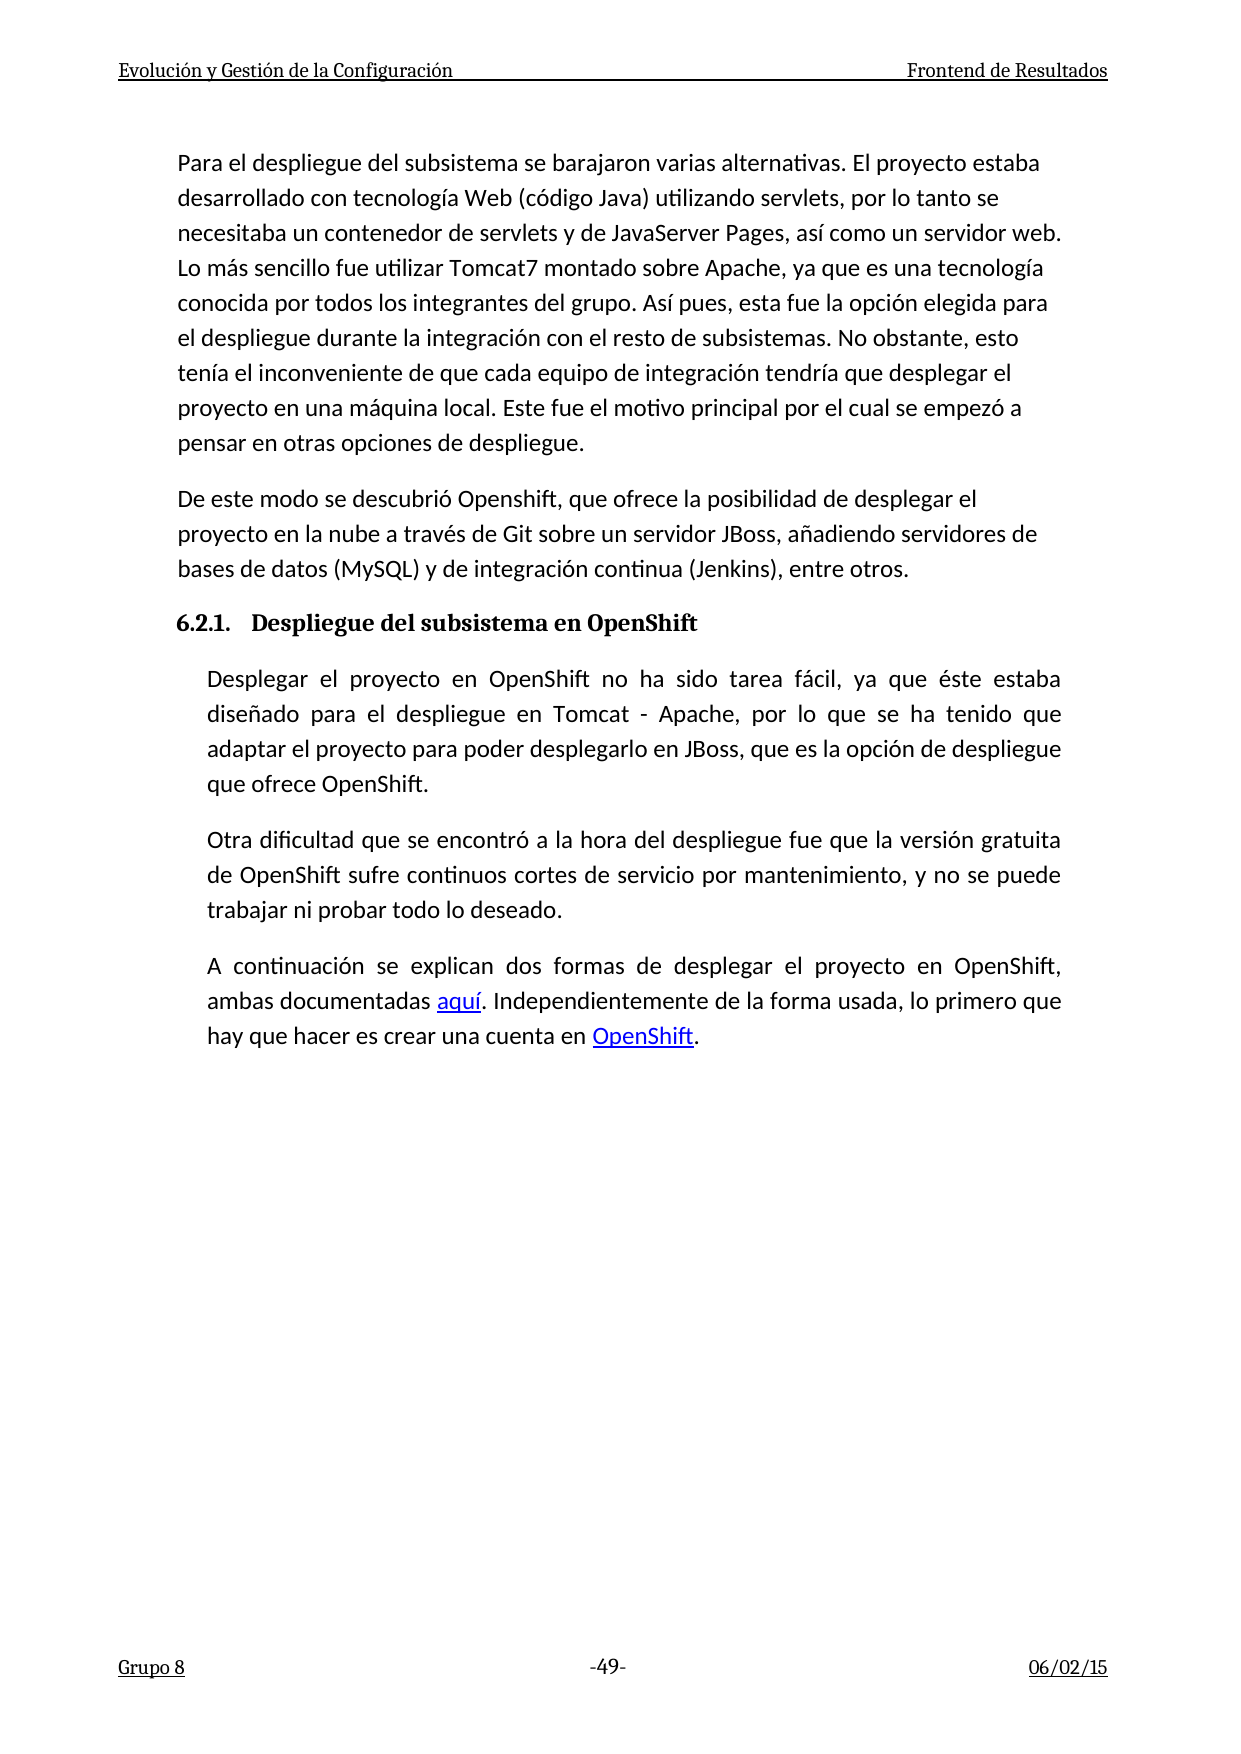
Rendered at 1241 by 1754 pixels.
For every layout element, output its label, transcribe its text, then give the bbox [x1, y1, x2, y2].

text De este modo se descubrió Openshift, que ofrece la posibilidad de desplegar el proyecto en la nube a través de Git sobre un servidor JBoss, añadiendo servidores de bases de datos (MySQL) y de integración continua (Jenkins), entre otros. [177, 483, 1063, 584]
list Despliegue del subsistema en OpenShift [176, 609, 1063, 638]
text Otra dificultad que se encontró a la hora del despliegue fue que la versión gratuita de OpenShift sufre continuos cortes de servicio por mantenimiento, y no se puede trabajar ni probar todo lo deseado. [207, 824, 1063, 924]
text Para el despliegue del subsistema se barajaron varias alternativas. El proyecto estaba desarrollado con tecnología Web (código Java) utilizando servlets, por lo tanto se necesitaba un contenedor de servlets y de JavaServer Pages, así como un servidor web. Lo más sencillo fue utilizar Tomcat7 montado sobre Apache, ya que es una tecnología conocida por todos los integrantes del grupo. Así pues, esta fue la opción elegida para el despliegue durante la integración con el resto de subsistemas. No obstante, esto tenía el inconveniente de que cada equipo de integración tendría que desplegar el proyecto en una máquina local. Este fue el motivo principal por el cual se empezó a pensar en otras opciones de despliegue. [177, 148, 1063, 458]
text A continuación se explican dos formas de desplegar el proyecto en OpenShift, ambas documentadas aquí. Independientemente de la forma usada, lo primero que hay que hacer es crear una cuenta en OpenShift. [207, 950, 1063, 1050]
text Desplegar el proyecto en OpenShift no ha sido tarea fácil, ya que éste estaba diseñado para el despliegue en Tomcat - Apache, por lo que se ha tenido que adaptar el proyecto para poder desplegarlo en JBoss, que es la opción de despliegue que ofrece OpenShift. [207, 663, 1063, 799]
